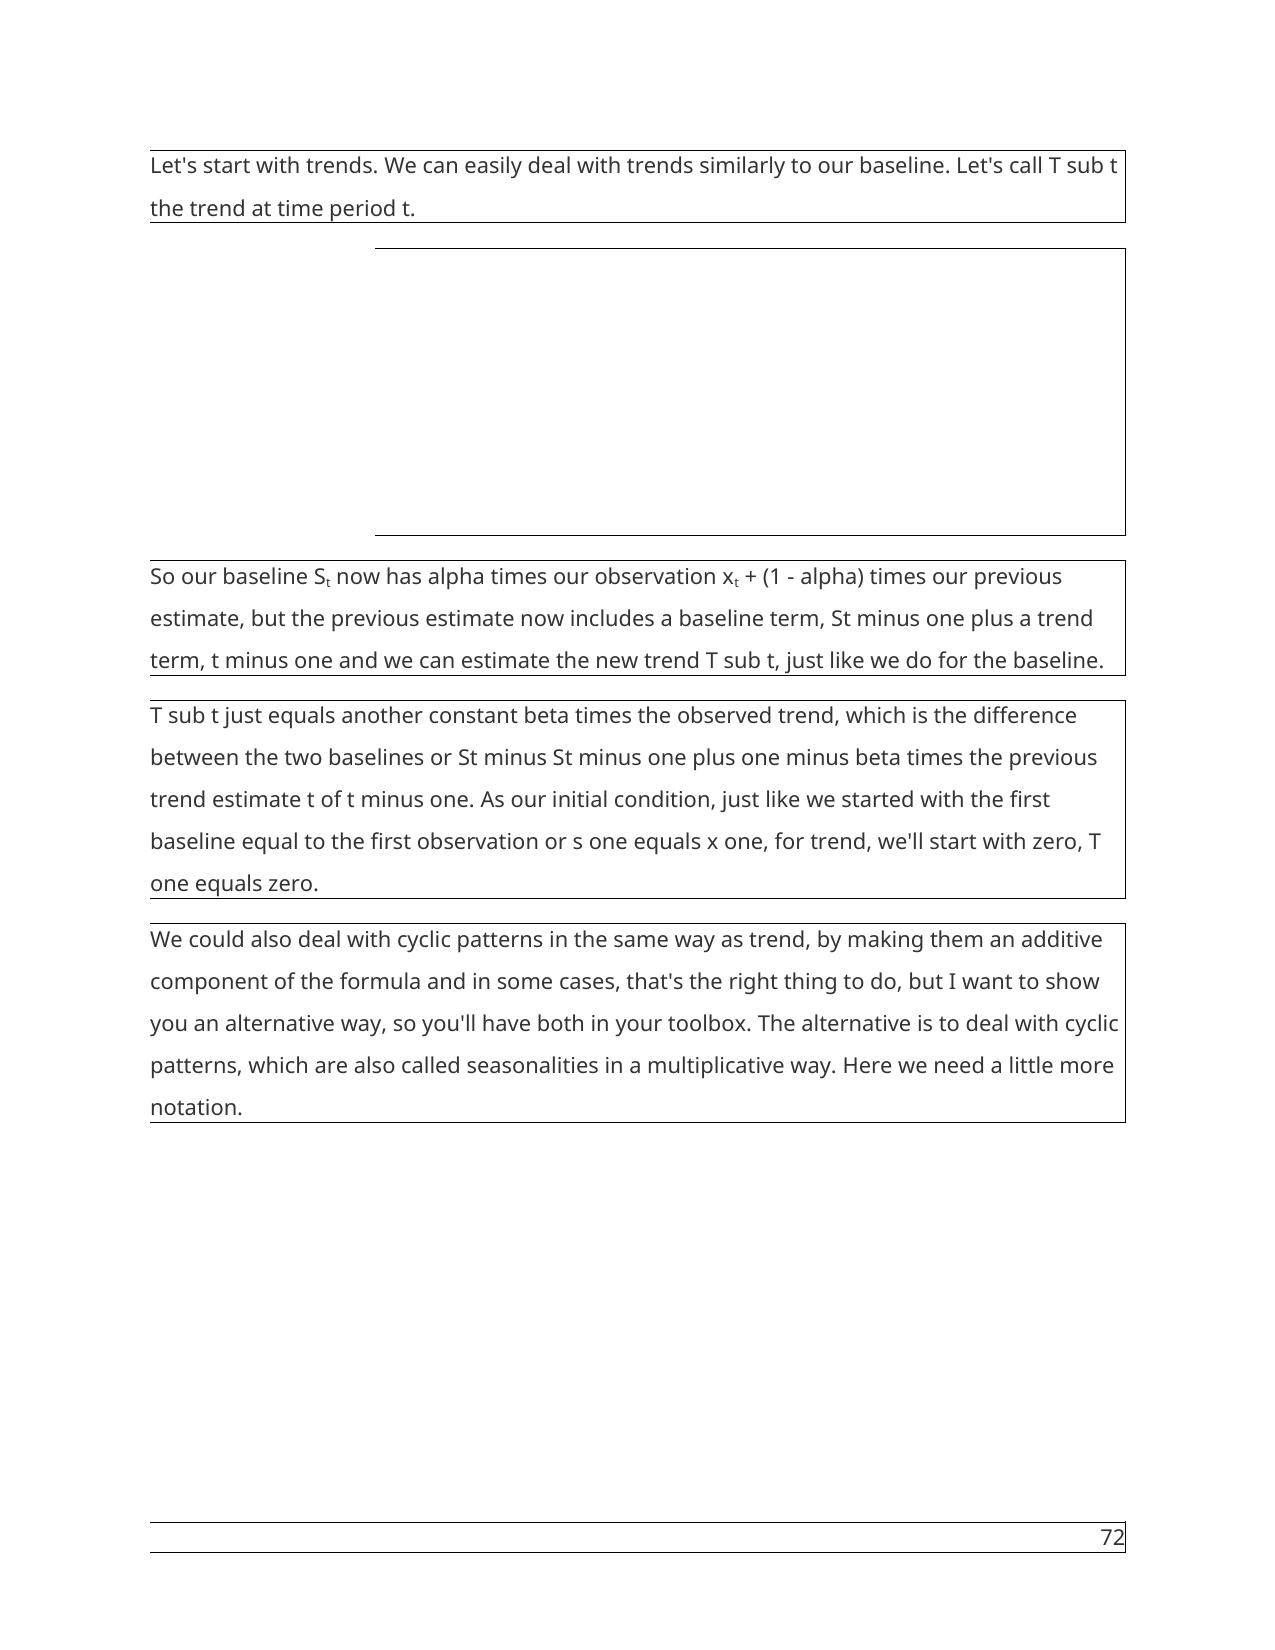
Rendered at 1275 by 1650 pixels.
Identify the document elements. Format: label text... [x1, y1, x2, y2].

text T sub t just equals another constant beta times the observed trend, which is the difference between the two baselines or St minus St minus one plus one minus beta times the previous trend estimate t of t minus one. As our initial condition, just like we started with the first baseline equal to the first observation or s one equals x one, for trend, we'll start with zero, T one equals zero. [150, 701, 1125, 898]
text Let's start with trends. We can easily deal with trends similarly to our baseline. Let's call T sub t the trend at time period t. [150, 151, 1125, 222]
text We could also deal with cyclic patterns in the same way as trend, by making them an additive component of the formula and in some cases, that's the right thing to do, but I want to show you an alternative way, so you'll have both in your toolbox. The alternative is to deal with cyclic patterns, which are also called seasonalities in a multiplicative way. Here we need a little more notation. [150, 924, 1125, 1122]
text So our baseline St now has alpha times our observation xt + (1 - alpha) times our previous estimate, but the previous estimate now includes a baseline term, St minus one plus a trend term, t minus one and we can estimate the new trend T sub t, just like we do for the baseline. [150, 561, 1125, 675]
